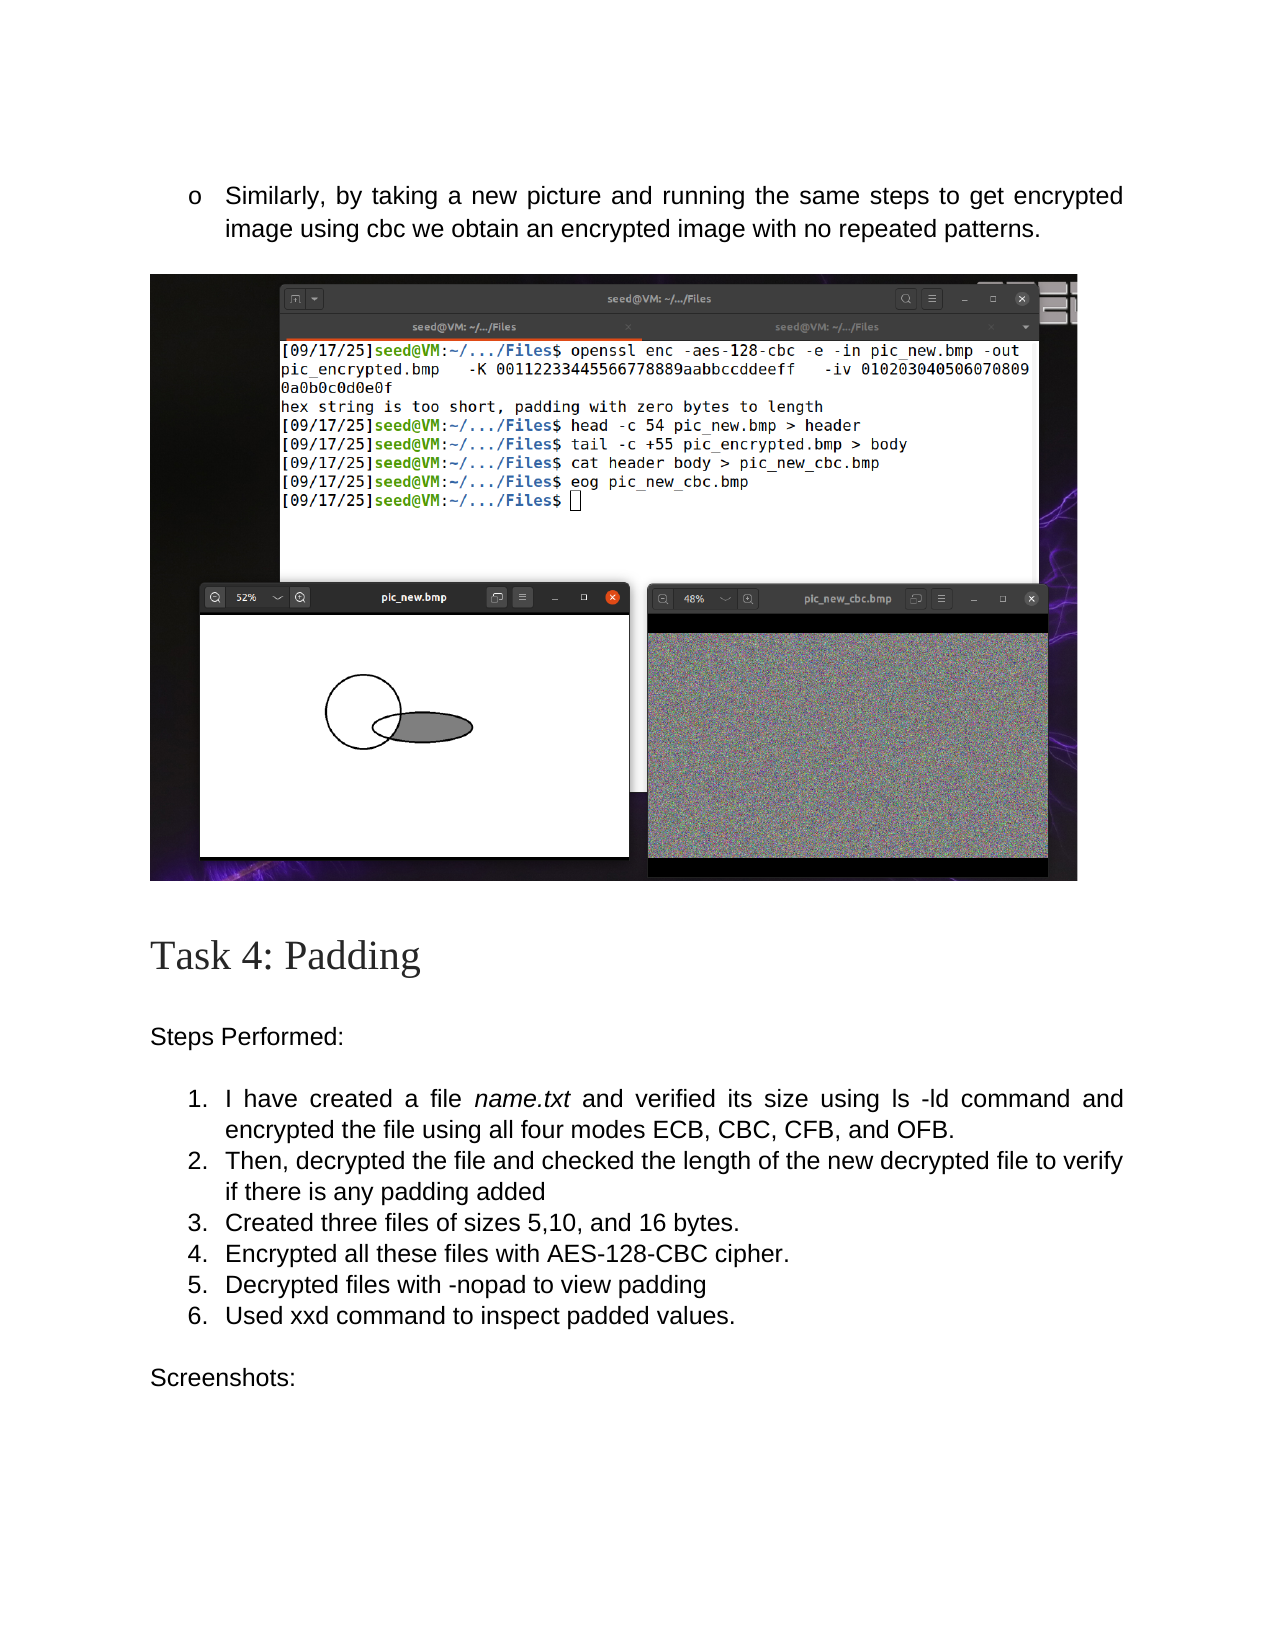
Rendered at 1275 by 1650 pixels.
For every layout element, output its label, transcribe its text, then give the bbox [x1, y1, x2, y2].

list I have created a file name.txt and verified its size using ls -ld command and encrypted the file using all four modes ECB, CBC, CFB, and OFB. [187, 1084, 1125, 1144]
list Similarly, by taking a new picture and running the same steps to get encrypted image using cbc we obtain an encrypted image with no repeated patterns. [187, 181, 1125, 243]
list Encrypted all these files with AES-128-CBC cipher. [187, 1239, 1125, 1268]
text Screenshots: [150, 1363, 1125, 1392]
picture [150, 274, 1078, 881]
list Then, decrypted the file and checked the length of the new decrypted file to verify if there is any padding added [187, 1146, 1125, 1206]
text Steps Performed: [150, 1022, 1125, 1051]
subtitle Task 4: Padding [150, 931, 1125, 979]
list Created three files of sizes 5,10, and 16 bytes. [187, 1208, 1125, 1237]
list Used xxd command to inspect padded values. [187, 1301, 1125, 1330]
list Decrypted files with -nopad to view padding [187, 1270, 1125, 1299]
